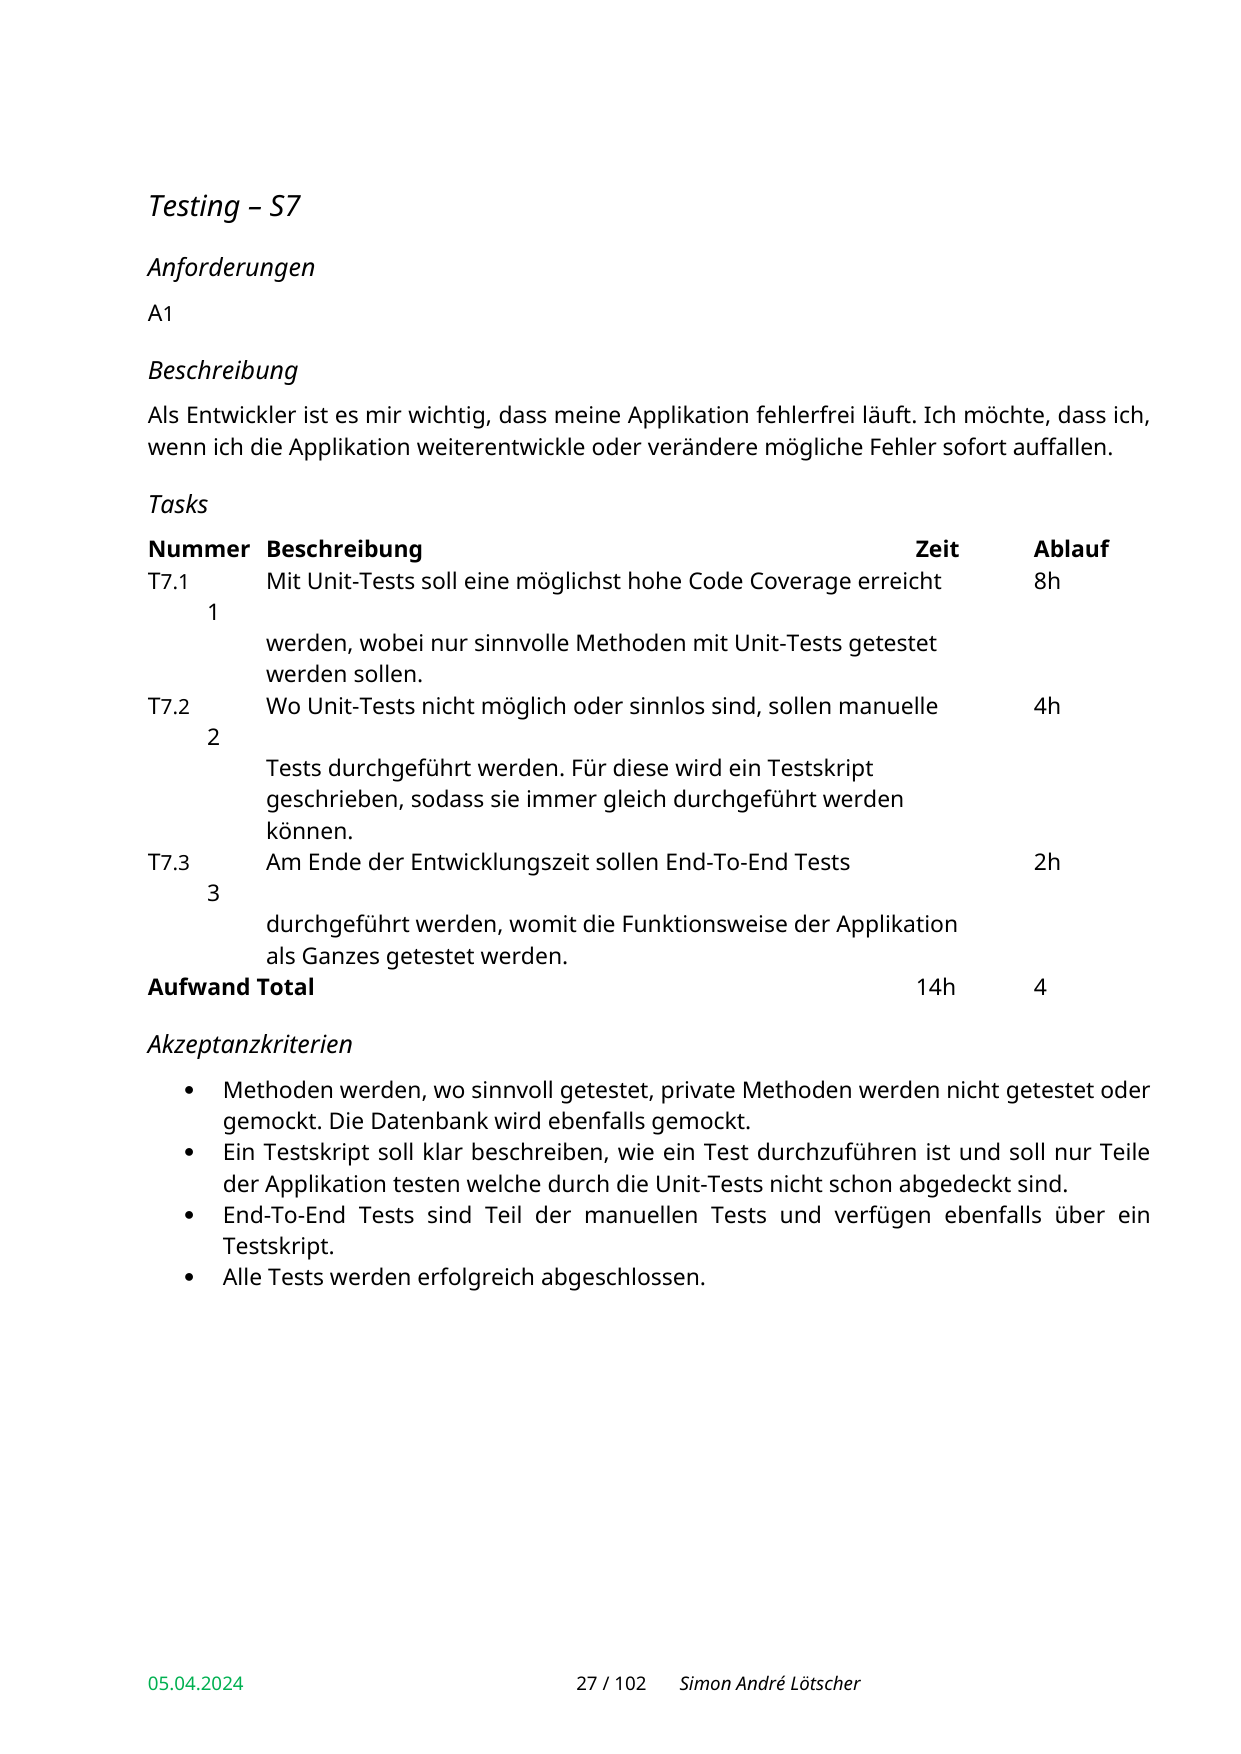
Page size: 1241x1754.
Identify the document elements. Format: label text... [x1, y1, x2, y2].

text Tests durchgeführt werden. Für diese wird ein Testskript [148, 752, 1152, 783]
text geschrieben, sodass sie immer gleich durchgeführt werden [148, 783, 1152, 815]
text können. [148, 815, 1152, 846]
text T7.1 Mit Unit-Tests soll eine möglichst hohe Code Coverage erreicht 8h 1 [148, 565, 1152, 627]
text werden sollen. [148, 658, 1152, 690]
title Beschreibung [148, 353, 1152, 387]
text Aufwand Total 14h 4 [148, 971, 1152, 1002]
title Akzeptanzkriterien [148, 1027, 1152, 1061]
list End-To-End Tests sind Teil der manuellen Tests und verfügen ebenfalls über ein Testskript. [185, 1199, 1152, 1261]
text T7.3 Am Ende der Entwicklungszeit sollen End-To-End Tests 2h 3 [148, 846, 1152, 908]
list Alle Tests werden erfolgreich abgeschlossen. [185, 1261, 1152, 1292]
text Nummer Beschreibung Zeit Ablauf [148, 533, 1152, 565]
text T7.2 Wo Unit-Tests nicht möglich oder sinnlos sind, sollen manuelle 4h 2 [148, 690, 1152, 752]
text durchgeführt werden, womit die Funktionsweise der Applikation [148, 908, 1152, 940]
list Ein Testskript soll klar beschreiben, wie ein Test durchzuführen ist und soll nur Teile der Applikation testen welche durch die Unit-Tests nicht schon abgedeckt sind. [185, 1136, 1152, 1199]
text Als Entwickler ist es mir wichtig, dass meine Applikation fehlerfrei läuft. Ich möchte, dass ich, wenn ich die Applikation weiterentwickle oder verändere mögliche Fehler sofort auffallen. [148, 399, 1152, 462]
text werden, wobei nur sinnvolle Methoden mit Unit-Tests getestet [148, 627, 1152, 658]
text Testing – S7 [148, 185, 1152, 225]
list Methoden werden, wo sinnvoll getestet, private Methoden werden nicht getestet oder gemockt. Die Datenbank wird ebenfalls gemockt. [185, 1074, 1152, 1136]
text A1 [148, 297, 1152, 328]
title Tasks [148, 487, 1152, 521]
text als Ganzes getestet werden. [148, 940, 1152, 971]
title Anforderungen [148, 250, 1152, 284]
